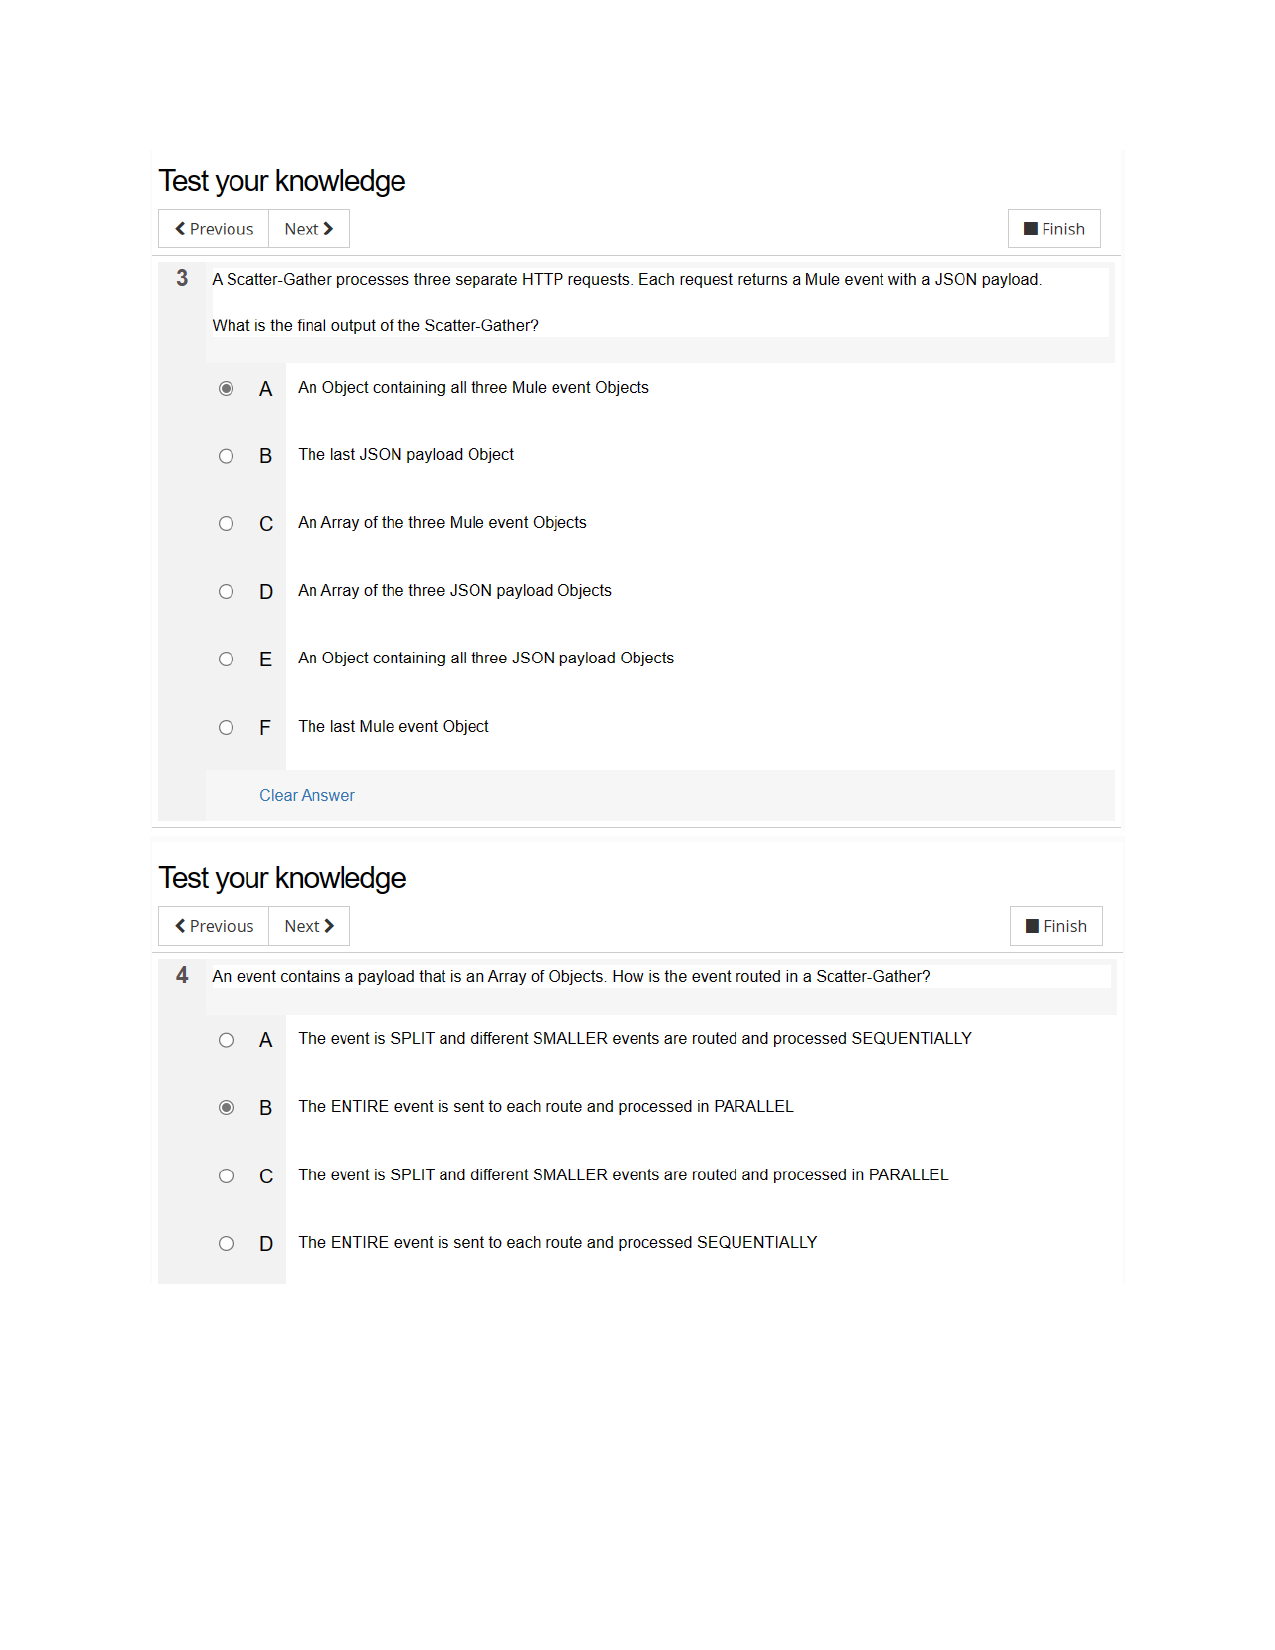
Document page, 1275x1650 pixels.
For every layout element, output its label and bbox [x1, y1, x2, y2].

picture [150, 150, 1125, 831]
picture [150, 836, 1125, 1284]
